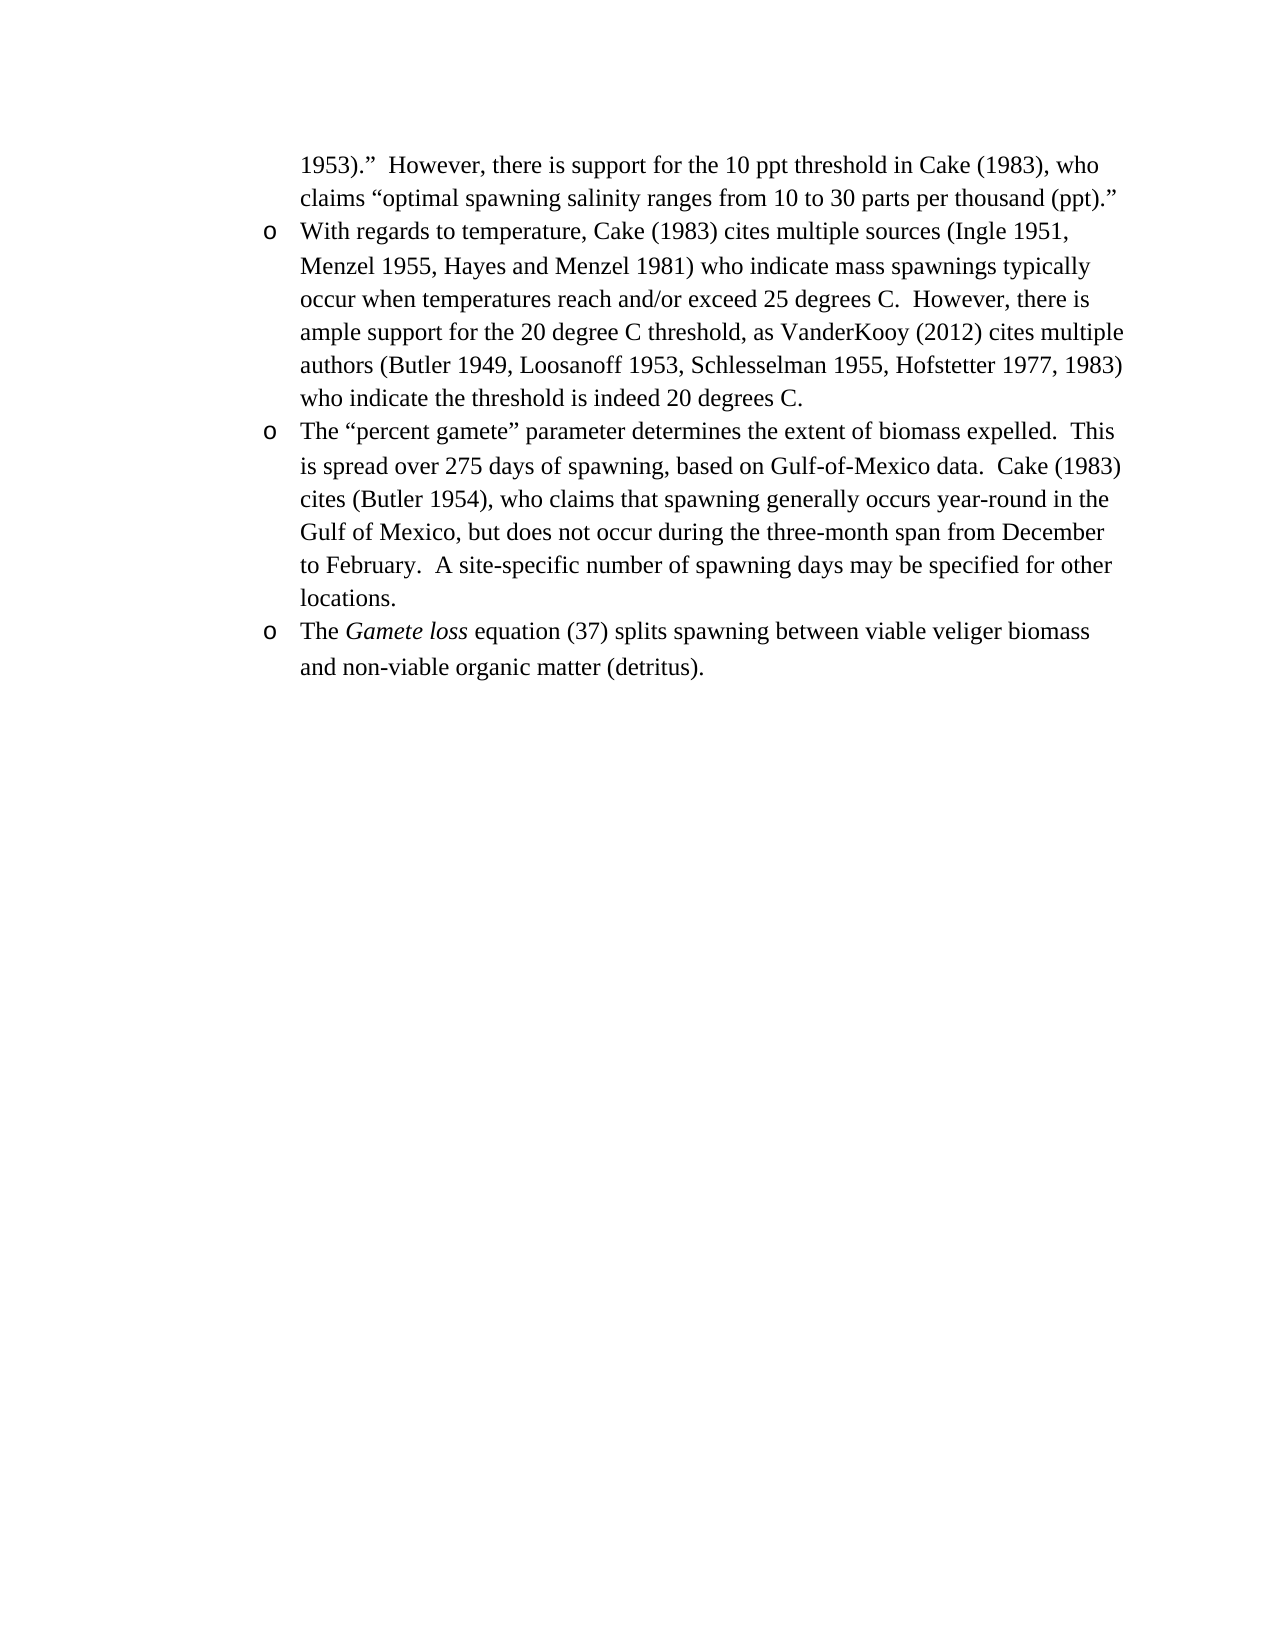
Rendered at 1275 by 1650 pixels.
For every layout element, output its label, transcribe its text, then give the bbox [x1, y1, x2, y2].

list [262, 150, 1125, 212]
list The “percent gamete” parameter determines the extent of biomass expelled. This is spread over 275 days of spawning, based on Gulf-of-Mexico data. Cake (1983) cites (Butler 1954), who claims that spawning generally occurs year-round in the Gulf of Mexico, but does not occur during the three-month span from December to February. A site-specific number of spawning days may be specified for other locations. [262, 416, 1125, 612]
list With regards to temperature, Cake (1983) cites multiple sources (Ingle 1951, Menzel 1955, Hayes and Menzel 1981) who indicate mass spawnings typically occur when temperatures reach and/or exceed 25 degrees C. However, there is ample support for the 20 degree C threshold, as VanderKooy (2012) cites multiple authors (Butler 1949, Loosanoff 1953, Schlesselman 1955, Hofstetter 1977, 1983) who indicate the threshold is indeed 20 degrees C. [262, 216, 1125, 412]
